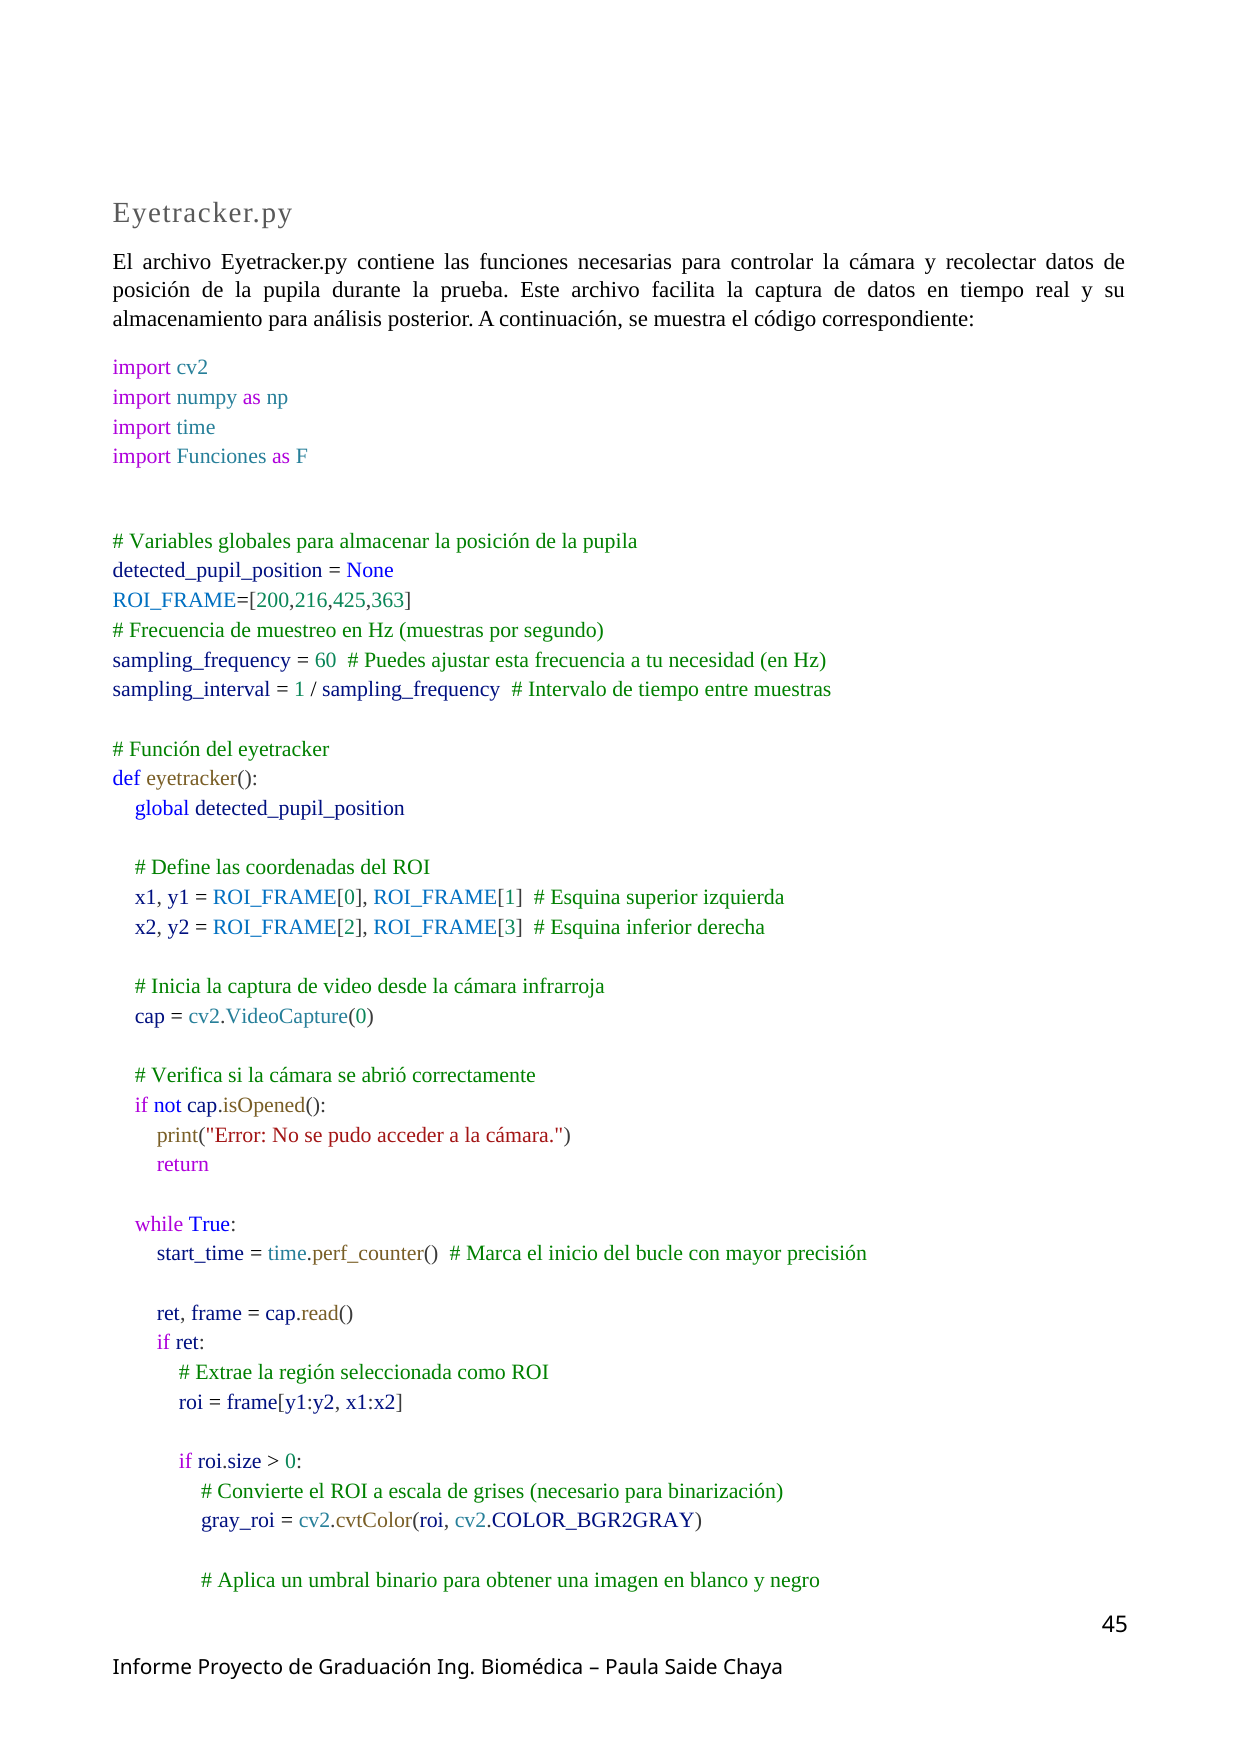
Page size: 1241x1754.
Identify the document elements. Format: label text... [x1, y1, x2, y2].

text x1, y1 = ROI_FRAME[0], ROI_FRAME[1] # Esquina superior izquierda [112, 879, 1128, 909]
text import numpy as np [112, 379, 1128, 409]
text El archivo Eyetracker.py contiene las funciones necesarias para controlar la cámara y recolectar datos de posición de la pupila durante la prueba. Este archivo facilita la captura de datos en tiempo real y su almacenamiento para análisis posterior. A continuación, se muestra el código correspondiente: [112, 248, 1128, 331]
subtitle Eyetracker.py [112, 195, 1128, 229]
text def eyetracker(): [112, 761, 1128, 791]
text # Aplica un umbral binario para obtener una imagen en blanco y negro [112, 1562, 1128, 1592]
text import time [112, 409, 1128, 439]
text while True: [112, 1206, 1128, 1236]
text start_time = time.perf_counter() # Marca el inicio del bucle con mayor precisión [112, 1236, 1128, 1266]
text # Función del eyetracker [112, 731, 1128, 761]
text # Inicia la captura de video desde la cámara infrarroja [112, 969, 1128, 998]
text cap = cv2.VideoCapture(0) [112, 998, 1128, 1028]
text roi = frame[y1:y2, x1:x2] [112, 1384, 1128, 1414]
text global detected_pupil_position [112, 791, 1128, 820]
text print("Error: No se pudo acceder a la cámara.") [112, 1117, 1128, 1147]
text # Frecuencia de muestreo en Hz (muestras por segundo) [112, 612, 1128, 642]
text # Variables globales para almacenar la posición de la pupila [112, 523, 1128, 553]
text if roi.size > 0: [112, 1444, 1128, 1473]
text # Convierte el ROI a escala de grises (necesario para binarización) [112, 1473, 1128, 1503]
text ROI_FRAME=[200,216,425,363] [112, 583, 1128, 612]
text ret, frame = cap.read() [112, 1295, 1128, 1325]
text detected_pupil_position = None [112, 553, 1128, 583]
text sampling_frequency = 60 # Puedes ajustar esta frecuencia a tu necesidad (en Hz) [112, 642, 1128, 672]
text if ret: [112, 1325, 1128, 1354]
text import Funciones as F [112, 439, 1128, 469]
text import cv2 [112, 350, 1128, 379]
text return [112, 1147, 1128, 1176]
text sampling_interval = 1 / sampling_frequency # Intervalo de tiempo entre muestras [112, 672, 1128, 701]
text if not cap.isOpened(): [112, 1087, 1128, 1117]
text gray_roi = cv2.cvtColor(roi, cv2.COLOR_BGR2GRAY) [112, 1503, 1128, 1533]
text x2, y2 = ROI_FRAME[2], ROI_FRAME[3] # Esquina inferior derecha [112, 909, 1128, 939]
text # Define las coordenadas del ROI [112, 850, 1128, 879]
text # Extrae la región seleccionada como ROI [112, 1354, 1128, 1384]
text # Verifica si la cámara se abrió correctamente [112, 1058, 1128, 1087]
